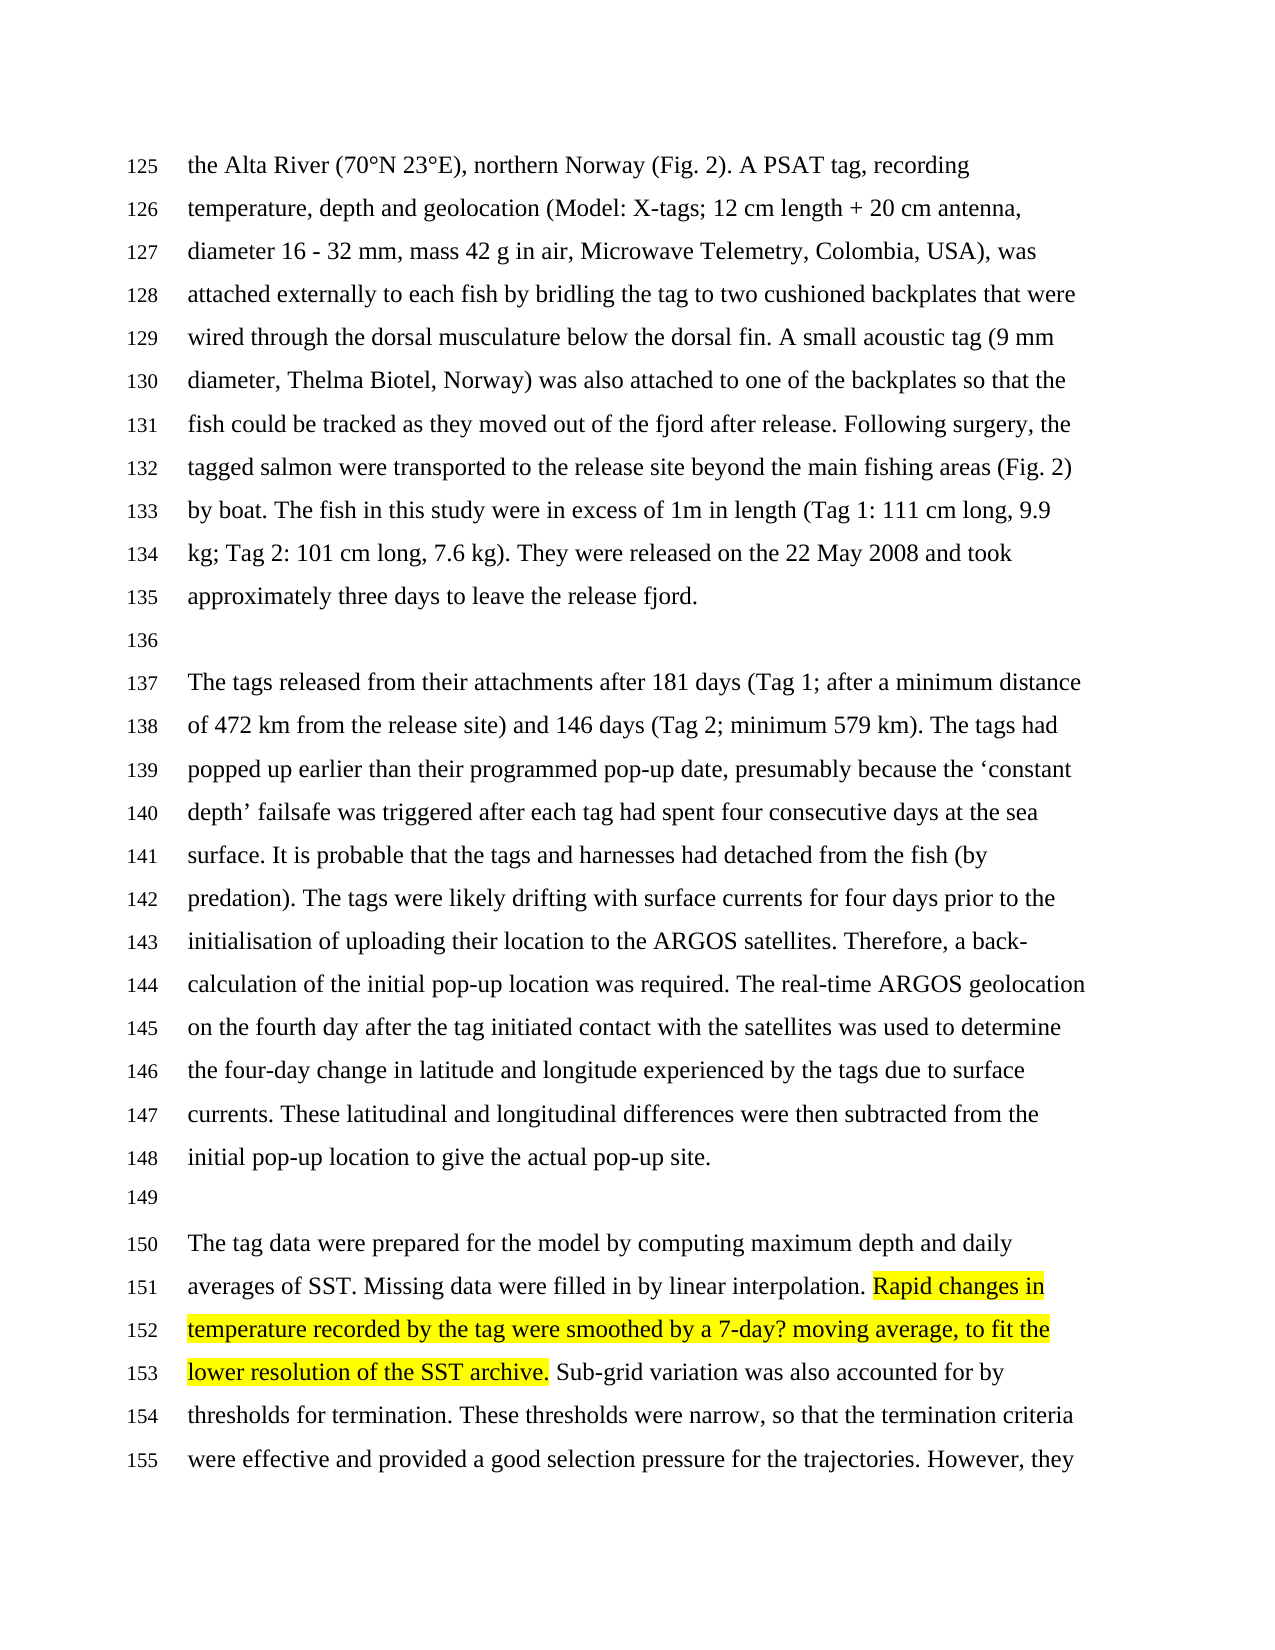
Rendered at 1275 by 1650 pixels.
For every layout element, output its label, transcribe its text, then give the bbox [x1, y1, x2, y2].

text The tags released from their attachments after 181 days (Tag 1; after a minimum distance of 472 km from the release site) and 146 days (Tag 2; minimum 579 km). The tags had popped up earlier than their programmed pop-up date, presumably because the ‘constant depth’ failsafe was triggered after each tag had spent four consecutive days at the sea surface. It is probable that the tags and harnesses had detached from the fish (by predation). The tags were likely drifting with surface currents for four days prior to the initialisation of uploading their location to the ARGOS satellites. Therefore, a back-calculation of the initial pop-up location was required. The real-time ARGOS geolocation on the fourth day after the tag initiated contact with the satellites was used to determine the four-day change in latitude and longitude experienced by the tags due to surface currents. These latitudinal and longitudinal differences were then subtracted from the initial pop-up location to give the actual pop-up site. [187, 667, 1088, 1171]
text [187, 150, 1088, 610]
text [187, 1228, 1088, 1472]
